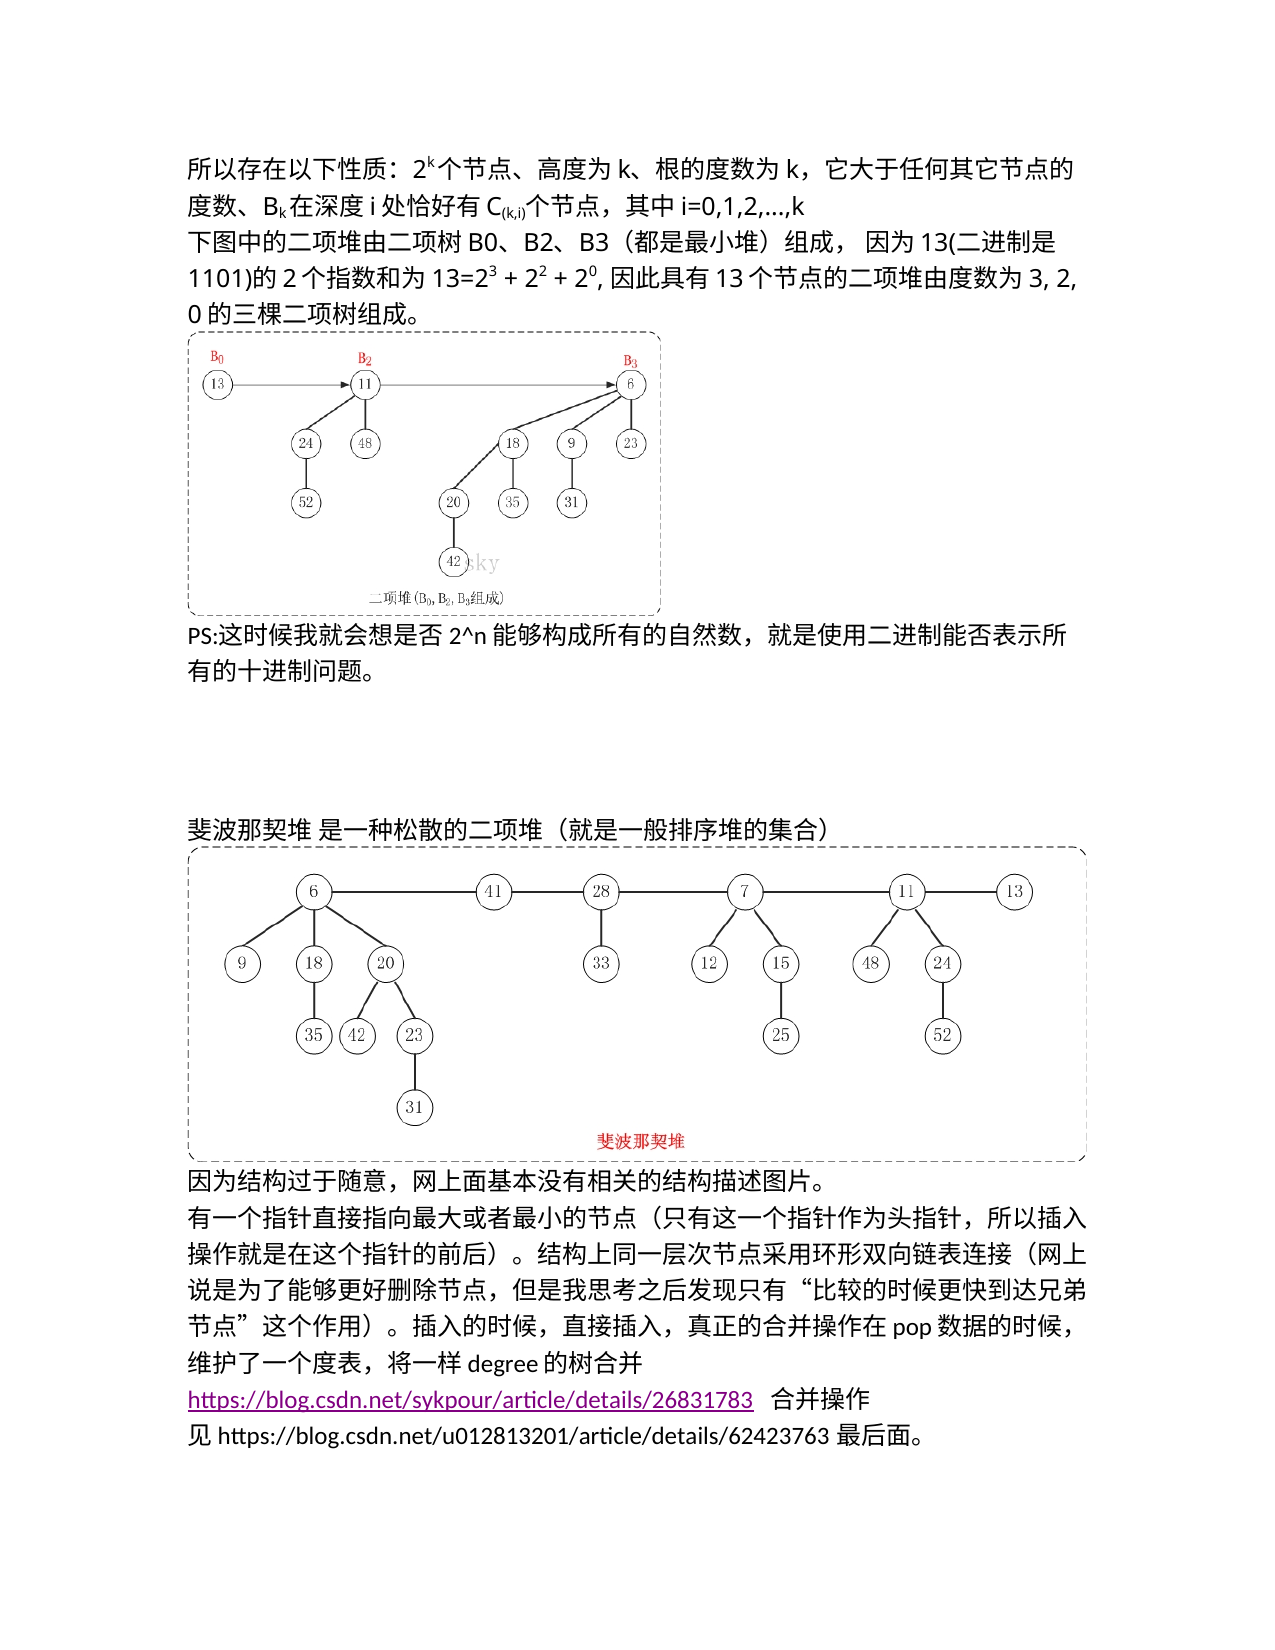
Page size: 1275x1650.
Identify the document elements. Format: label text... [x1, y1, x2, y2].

text 所以存在以下性质：2k个节点、高度为k、根的度数为k，它大于任何其它节点的度数、Bk在深度i处恰好有C(k,i)个节点，其中i=0,1,2,...,k [681, 150, 1087, 222]
text 有一个指针直接指向最大或者最小的节点（只有这一个指针作为头指针，所以插入操作就是在这个指针的前后）。结构上同一层次节点采用环形双向链表连接（网上说是为了能够更好删除节点，但是我思考之后发现只有“比较的时候更快到达兄弟节点”这个作用）。插入的时候，直接插入，真正的合并操作在pop数据的时候，维护了一个度表，将一样degree的树合并 https://blog.csdn.net/sykpour/article/details/26831783 合并操作见https://blog.csdn.net/u012813201/article/details/62423763 最后面。 [187, 1198, 1087, 1452]
picture [187, 846, 1087, 1162]
picture [187, 331, 661, 616]
text 下图中的二项堆由二项树B0、B2、B3（都是最小堆）组成， 因为13(二进制是1101)的2个指数和为13=23 + 22 + 20, 因此具有13个节点的二项堆由度数为3, 2, 0的三棵二项树组成。 [187, 222, 1087, 331]
text 所以存在以下性质：2k个节点、高度为k、根的度数为k，它大于任何其它节点的度数、Bk在深度i处恰好有C(k,i)个节点，其中i=0,1,2,...,k [187, 150, 437, 222]
text 斐波那契堆 是一种松散的二项堆（就是一般排序堆的集合） [187, 810, 1087, 846]
text 因为结构过于随意，网上面基本没有相关的结构描述图片。 [187, 1162, 1087, 1198]
text PS:这时候我就会想是否2^n能够构成所有的自然数，就是使用二进制能否表示所有的十进制问题。 [187, 616, 1087, 688]
